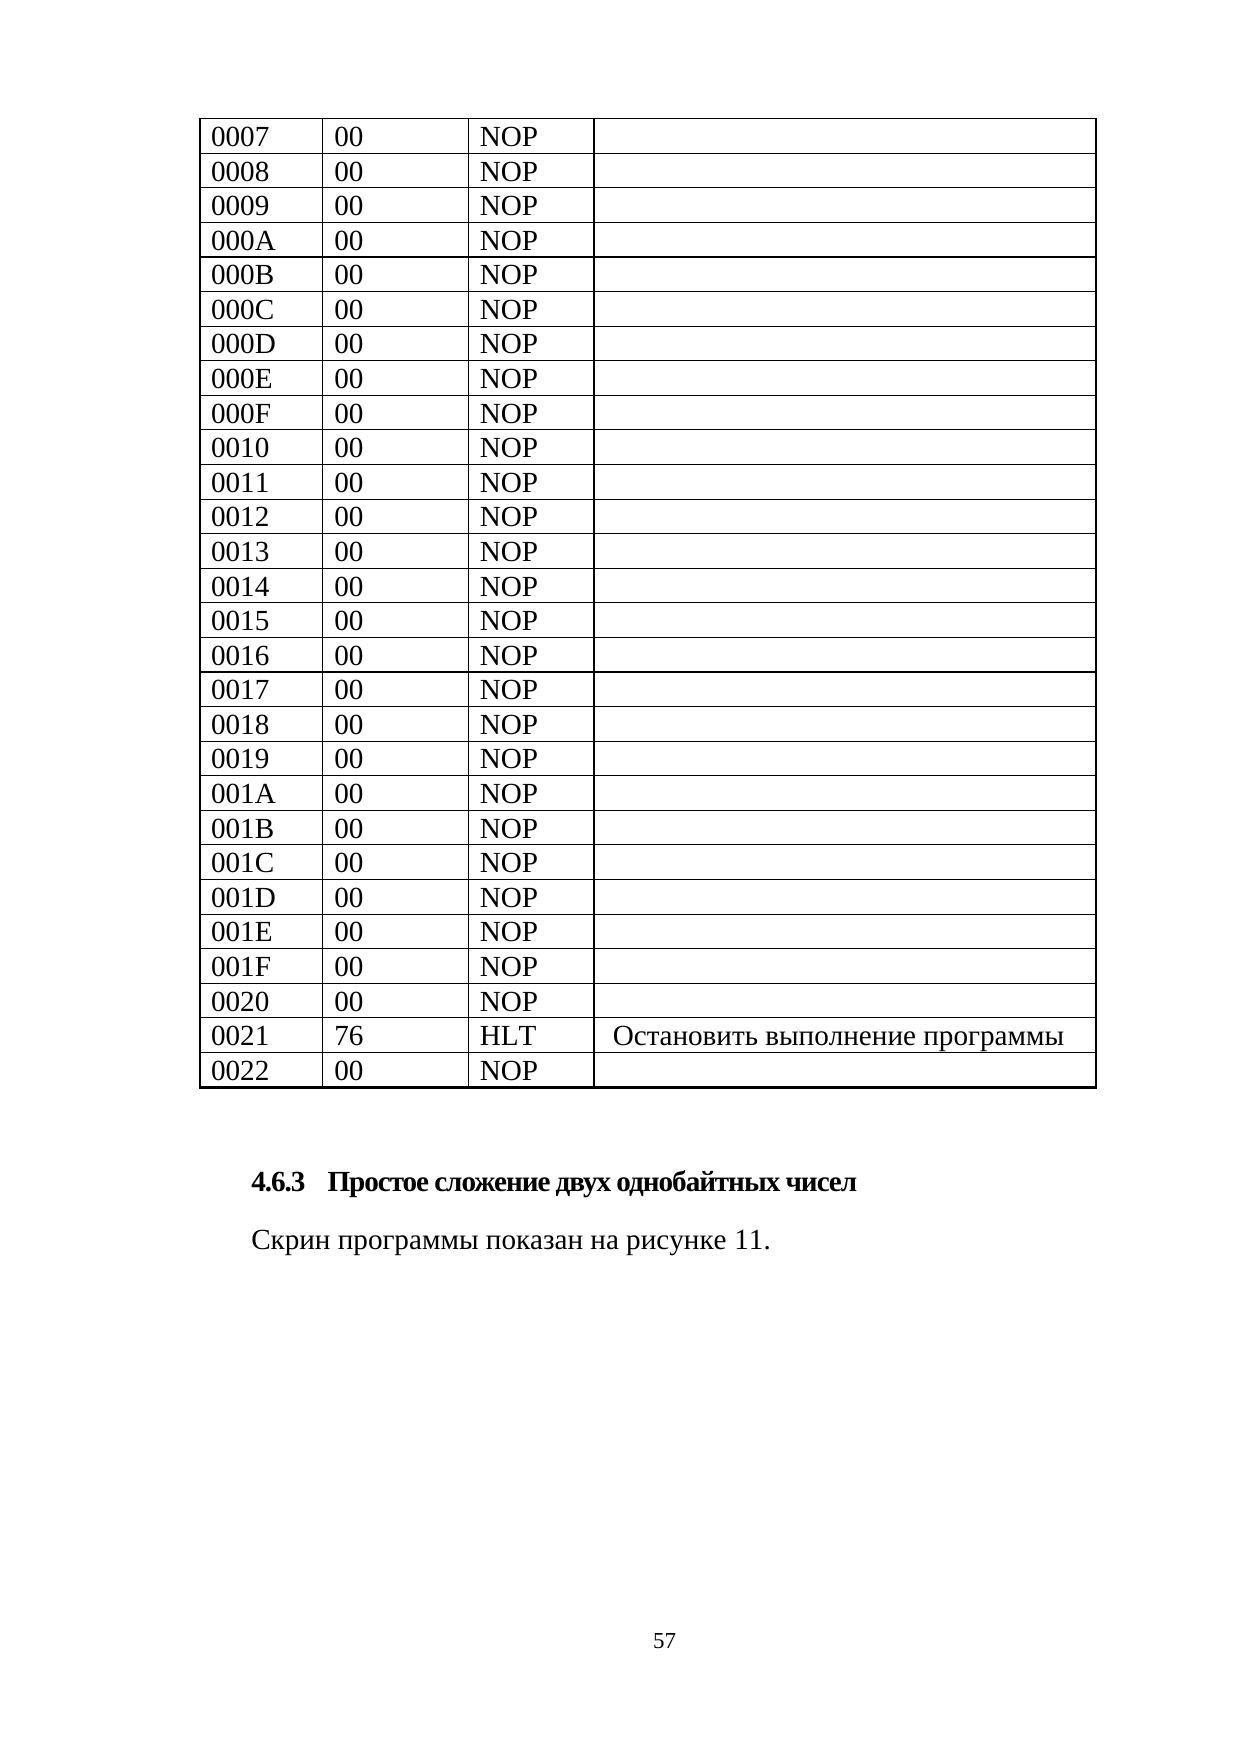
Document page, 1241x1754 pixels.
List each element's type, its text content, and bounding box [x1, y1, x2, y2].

table_cell [595, 603, 1095, 637]
table_cell NOP [469, 430, 593, 464]
table_cell [595, 154, 1095, 187]
table_cell 00 [323, 258, 468, 291]
table_cell NOP [469, 984, 593, 1017]
table_cell NOP [469, 845, 593, 879]
table_cell 00 [323, 569, 468, 602]
table_cell [595, 776, 1095, 810]
table_cell 00 [323, 1053, 468, 1086]
table_cell NOP [469, 707, 593, 741]
table_cell NOP [469, 742, 593, 775]
table_cell [595, 327, 1095, 360]
table_cell NOP [469, 915, 593, 948]
table_cell 00 [323, 361, 468, 395]
table_cell [595, 811, 1095, 844]
table_cell 00 [323, 396, 468, 429]
table_cell 00 [323, 223, 468, 256]
table_cell [595, 534, 1095, 568]
table_cell [595, 188, 1095, 222]
table_cell NOP [469, 500, 593, 533]
table_cell [595, 707, 1095, 741]
table_cell 0021 [201, 1018, 322, 1052]
table_cell [595, 949, 1095, 983]
table_cell 001A [201, 776, 322, 810]
table_cell NOP [469, 673, 593, 706]
table_cell 00 [323, 534, 468, 568]
table_cell [595, 880, 1095, 913]
table_cell [595, 984, 1095, 1017]
table_cell [595, 430, 1095, 464]
table_cell 00 [323, 292, 468, 326]
table_cell NOP [469, 396, 593, 429]
table_cell [595, 361, 1095, 395]
table_cell 00 [323, 742, 468, 775]
table_cell 000A [201, 223, 322, 256]
table_cell NOP [469, 258, 593, 291]
table_cell 0016 [201, 638, 322, 671]
table_cell Остановить выполнение программы [595, 1018, 1095, 1052]
table_cell 00 [323, 949, 468, 983]
table_cell HLT [469, 1018, 593, 1052]
table_cell NOP [469, 949, 593, 983]
table_cell NOP [469, 880, 593, 913]
table_cell NOP [469, 465, 593, 498]
table_cell 00 [323, 707, 468, 741]
table_cell 000E [201, 361, 322, 395]
table_cell 0009 [201, 188, 322, 222]
table_cell 00 [323, 603, 468, 637]
table_cell NOP [469, 292, 593, 326]
table_cell 00 [323, 188, 468, 222]
table_cell NOP [469, 811, 593, 844]
table_cell NOP [469, 223, 593, 256]
table_cell [595, 915, 1095, 948]
table_cell 000F [201, 396, 322, 429]
table_cell 0011 [201, 465, 322, 498]
table_cell NOP [469, 154, 593, 187]
table_cell 0012 [201, 500, 322, 533]
table_cell 00 [323, 673, 468, 706]
table_cell 00 [323, 638, 468, 671]
table_cell 0017 [201, 673, 322, 706]
table_cell [595, 465, 1095, 498]
table_cell [595, 258, 1095, 291]
table_cell 76 [323, 1018, 468, 1052]
table_cell 001C [201, 845, 322, 879]
table_cell NOP [469, 603, 593, 637]
table_cell 000D [201, 327, 322, 360]
table_cell [595, 292, 1095, 326]
table_cell [595, 638, 1095, 671]
table_cell 0010 [201, 430, 322, 464]
table_cell 0008 [201, 154, 322, 187]
table_cell 0018 [201, 707, 322, 741]
table_cell [595, 569, 1095, 602]
table_cell 000B [201, 258, 322, 291]
table_cell 00 [323, 327, 468, 360]
table_cell 00 [323, 776, 468, 810]
table_cell 001F [201, 949, 322, 983]
table_cell NOP [469, 534, 593, 568]
table_cell 0007 [201, 119, 322, 153]
table_cell NOP [469, 638, 593, 671]
table_cell 00 [323, 880, 468, 913]
title 4.6.3 Простое сложение двух однобайтных чисел [177, 1164, 1152, 1197]
table_cell 00 [323, 119, 468, 153]
table_cell NOP [469, 361, 593, 395]
table_cell NOP [469, 1053, 593, 1086]
table_cell [595, 119, 1095, 153]
table_cell 000C [201, 292, 322, 326]
table_cell NOP [469, 119, 593, 153]
table_cell 00 [323, 154, 468, 187]
table_cell 001E [201, 915, 322, 948]
text Скрин программы показан на рисунке 11. [177, 1222, 1152, 1256]
table_cell 0013 [201, 534, 322, 568]
table_cell [595, 1053, 1095, 1086]
table_cell [595, 845, 1095, 879]
table_cell 00 [323, 811, 468, 844]
table_cell [595, 223, 1095, 256]
table_cell 001D [201, 880, 322, 913]
table_cell NOP [469, 569, 593, 602]
table_cell 00 [323, 500, 468, 533]
table_cell 0019 [201, 742, 322, 775]
table_cell 0015 [201, 603, 322, 637]
table_cell [595, 742, 1095, 775]
table_cell 001B [201, 811, 322, 844]
table_cell NOP [469, 327, 593, 360]
table_cell 0022 [201, 1053, 322, 1086]
table_cell 00 [323, 915, 468, 948]
table_cell 00 [323, 845, 468, 879]
table_cell [595, 500, 1095, 533]
table_cell [595, 396, 1095, 429]
table_cell [595, 673, 1095, 706]
table_cell 0020 [201, 984, 322, 1017]
table_cell NOP [469, 188, 593, 222]
table_cell NOP [469, 776, 593, 810]
table_cell 00 [323, 465, 468, 498]
table_cell 00 [323, 430, 468, 464]
table_cell 00 [323, 984, 468, 1017]
table_cell 0014 [201, 569, 322, 602]
